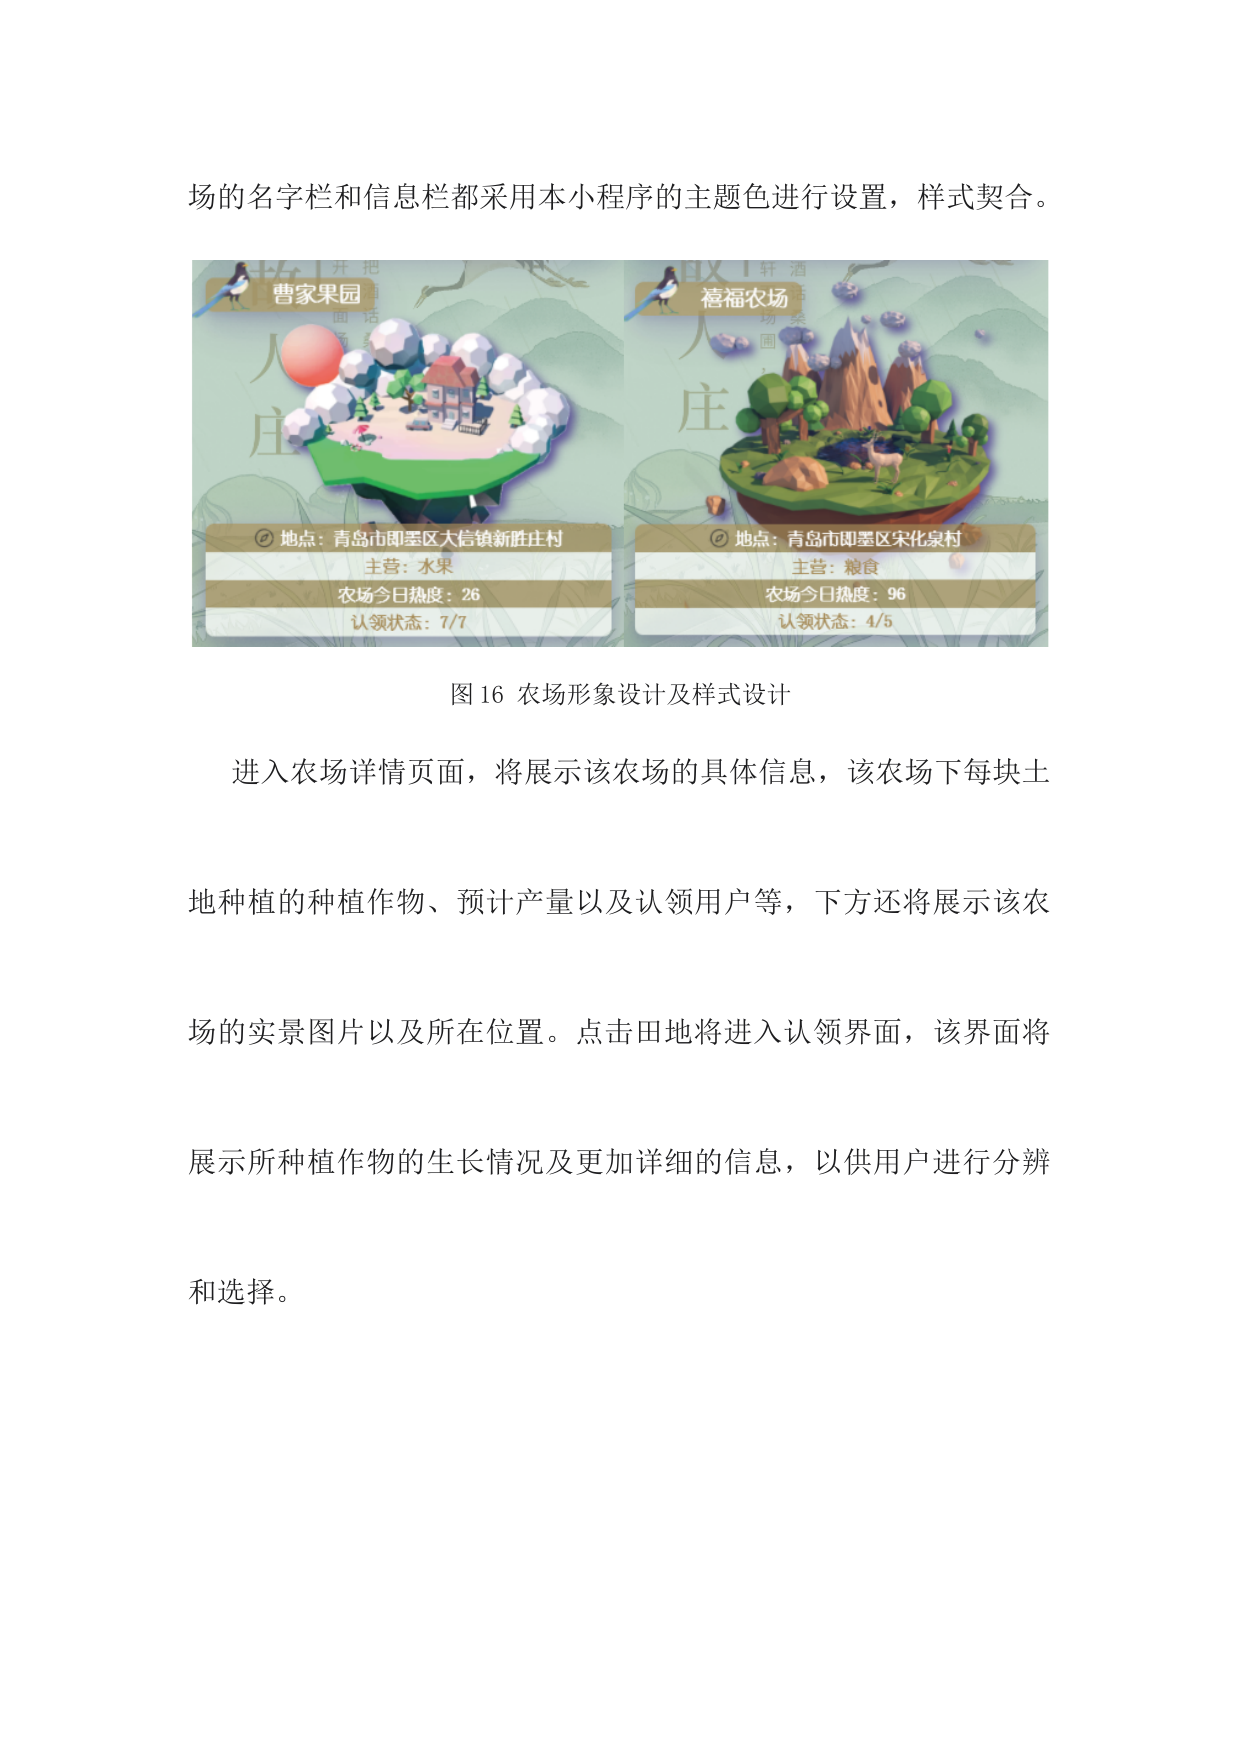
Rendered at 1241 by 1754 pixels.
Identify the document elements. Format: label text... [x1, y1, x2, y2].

list 图16 农场形象设计及样式设计 [187, 677, 1053, 709]
list 进入农场详情页面，将展示该农场的具体信息，该农场下每块土地种植的种植作物、预计产量以及认领用户等，下方还将展示该农场的实景图片以及所在位置。点击田地将进入认领界面，该界面将展示所种植作物的生长情况及更加详细的信息，以供用户进行分辨和选择。 [187, 738, 1053, 1323]
picture [191, 260, 1049, 647]
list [187, 162, 1053, 227]
